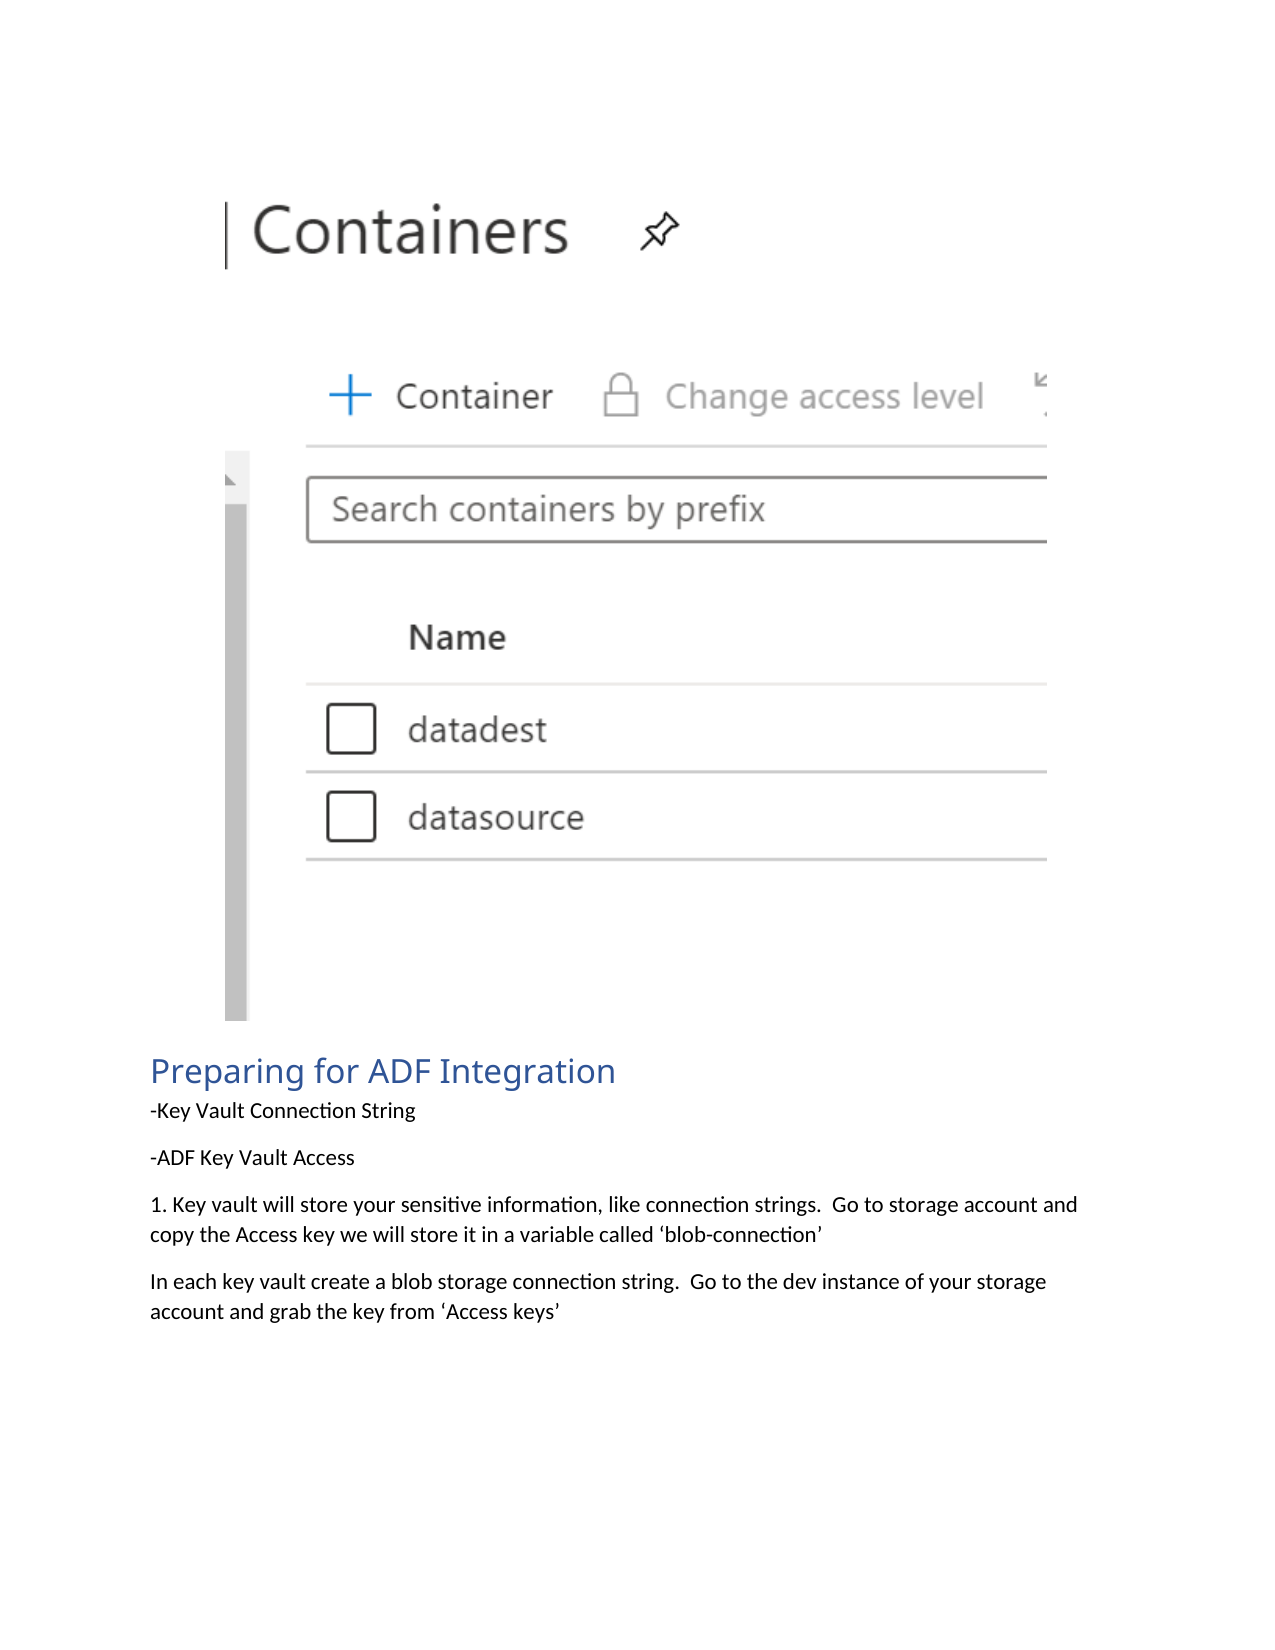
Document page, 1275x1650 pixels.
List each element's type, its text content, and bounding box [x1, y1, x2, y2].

text -ADF Key Vault Access [150, 1143, 1125, 1171]
text -Key Vault Connection String [150, 1096, 1125, 1124]
picture [225, 150, 1047, 1021]
text In each key vault create a blob storage connection string. Go to the dev instance of your storage account and grab the key from ‘Access keys’ [150, 1267, 1125, 1326]
text 1. Key vault will store your sensitive information, like connection strings. Go to storage account and copy the Access key we will store it in a variable called ‘blob-connection’ [150, 1190, 1125, 1248]
subtitle Preparing for ADF Integration [150, 1047, 1125, 1093]
